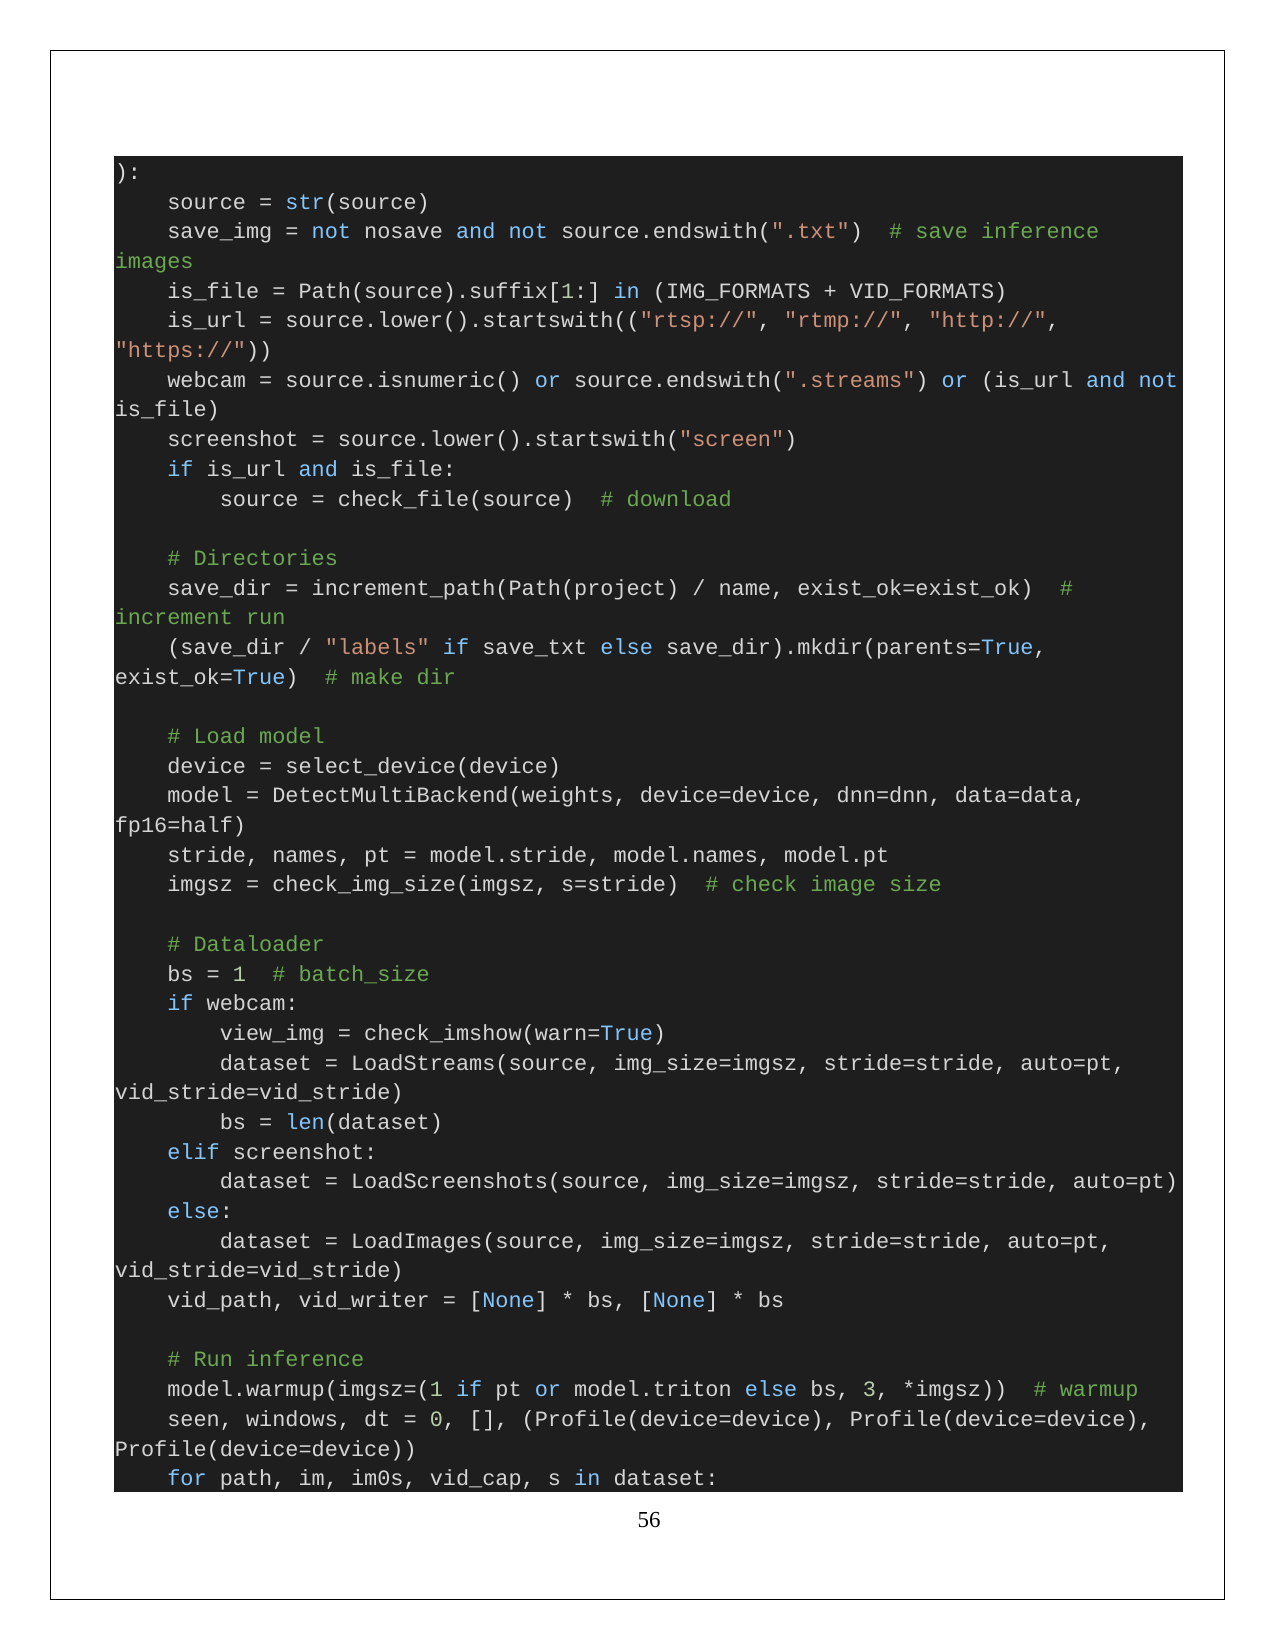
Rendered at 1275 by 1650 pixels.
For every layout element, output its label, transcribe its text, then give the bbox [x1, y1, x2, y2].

text is_url = source.lower().startswith(("rtsp://", "rtmp://", "http://", "https://")) [114, 305, 1183, 364]
text # Directories [114, 542, 1183, 572]
text save_img = not nosave and not source.endswith(".txt") # save inference images [114, 216, 1183, 275]
text seen, windows, dt = 0, [], (Profile(device=device), Profile(device=device), Profile(device=device)) [114, 1403, 1183, 1462]
text else: [114, 1195, 1183, 1225]
text webcam = source.isnumeric() or source.endswith(".streams") or (is_url and not is_file) [114, 364, 1183, 423]
text if webcam: [114, 987, 1183, 1017]
text bs = len(dataset) [114, 1106, 1183, 1136]
text imgsz = check_img_size(imgsz, s=stride) # check image size [114, 869, 1183, 898]
text (save_dir / "labels" if save_txt else save_dir).mkdir(parents=True, exist_ok=True) # make dir [114, 631, 1183, 691]
text # Run inference [114, 1344, 1183, 1373]
text if is_url and is_file: [114, 453, 1183, 483]
text # Dataloader [114, 928, 1183, 958]
text dataset = LoadStreams(source, img_size=imgsz, stride=stride, auto=pt, vid_stride=vid_stride) [114, 1047, 1183, 1106]
text ): [114, 156, 1183, 186]
text save_dir = increment_path(Path(project) / name, exist_ok=exist_ok) # increment run [114, 572, 1183, 631]
text is_file = Path(source).suffix[1:] in (IMG_FORMATS + VID_FORMATS) [114, 275, 1183, 305]
text source = str(source) [114, 186, 1183, 216]
text model = DetectMultiBackend(weights, device=device, dnn=dnn, data=data, fp16=half) [114, 780, 1183, 839]
text stride, names, pt = model.stride, model.names, model.pt [114, 839, 1183, 869]
text view_img = check_imshow(warn=True) [114, 1017, 1183, 1047]
text vid_path, vid_writer = [None] * bs, [None] * bs [114, 1284, 1183, 1314]
text source = check_file(source) # download [114, 483, 1183, 512]
text dataset = LoadImages(source, img_size=imgsz, stride=stride, auto=pt, vid_stride=vid_stride) [114, 1225, 1183, 1284]
text model.warmup(imgsz=(1 if pt or model.triton else bs, 3, *imgsz)) # warmup [114, 1373, 1183, 1403]
text elif screenshot: [114, 1136, 1183, 1166]
text screenshot = source.lower().startswith("screen") [114, 423, 1183, 453]
text bs = 1 # batch_size [114, 958, 1183, 987]
text dataset = LoadScreenshots(source, img_size=imgsz, stride=stride, auto=pt) [114, 1166, 1183, 1195]
text # Load model [114, 720, 1183, 750]
text device = select_device(device) [114, 750, 1183, 780]
text for path, im, im0s, vid_cap, s in dataset: [114, 1462, 1183, 1492]
